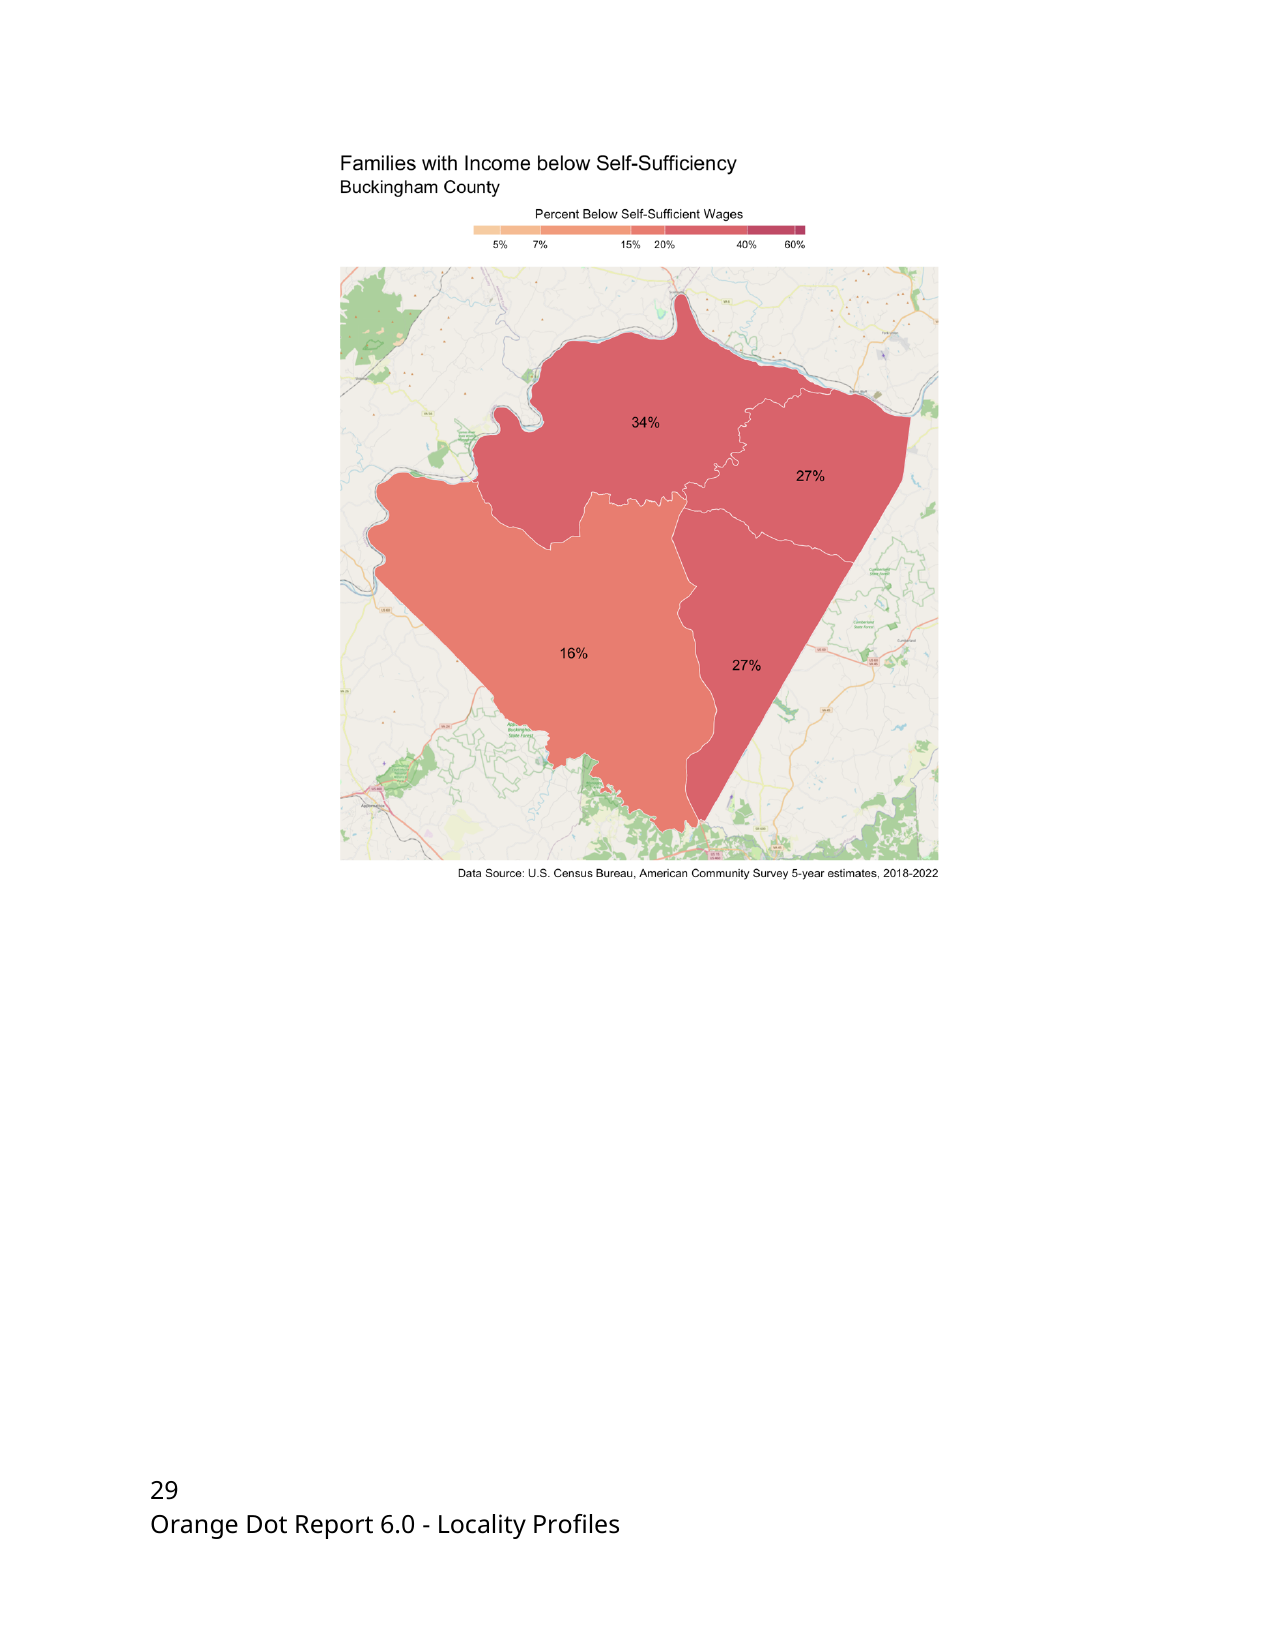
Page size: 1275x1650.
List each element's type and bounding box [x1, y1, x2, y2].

picture [315, 150, 960, 885]
